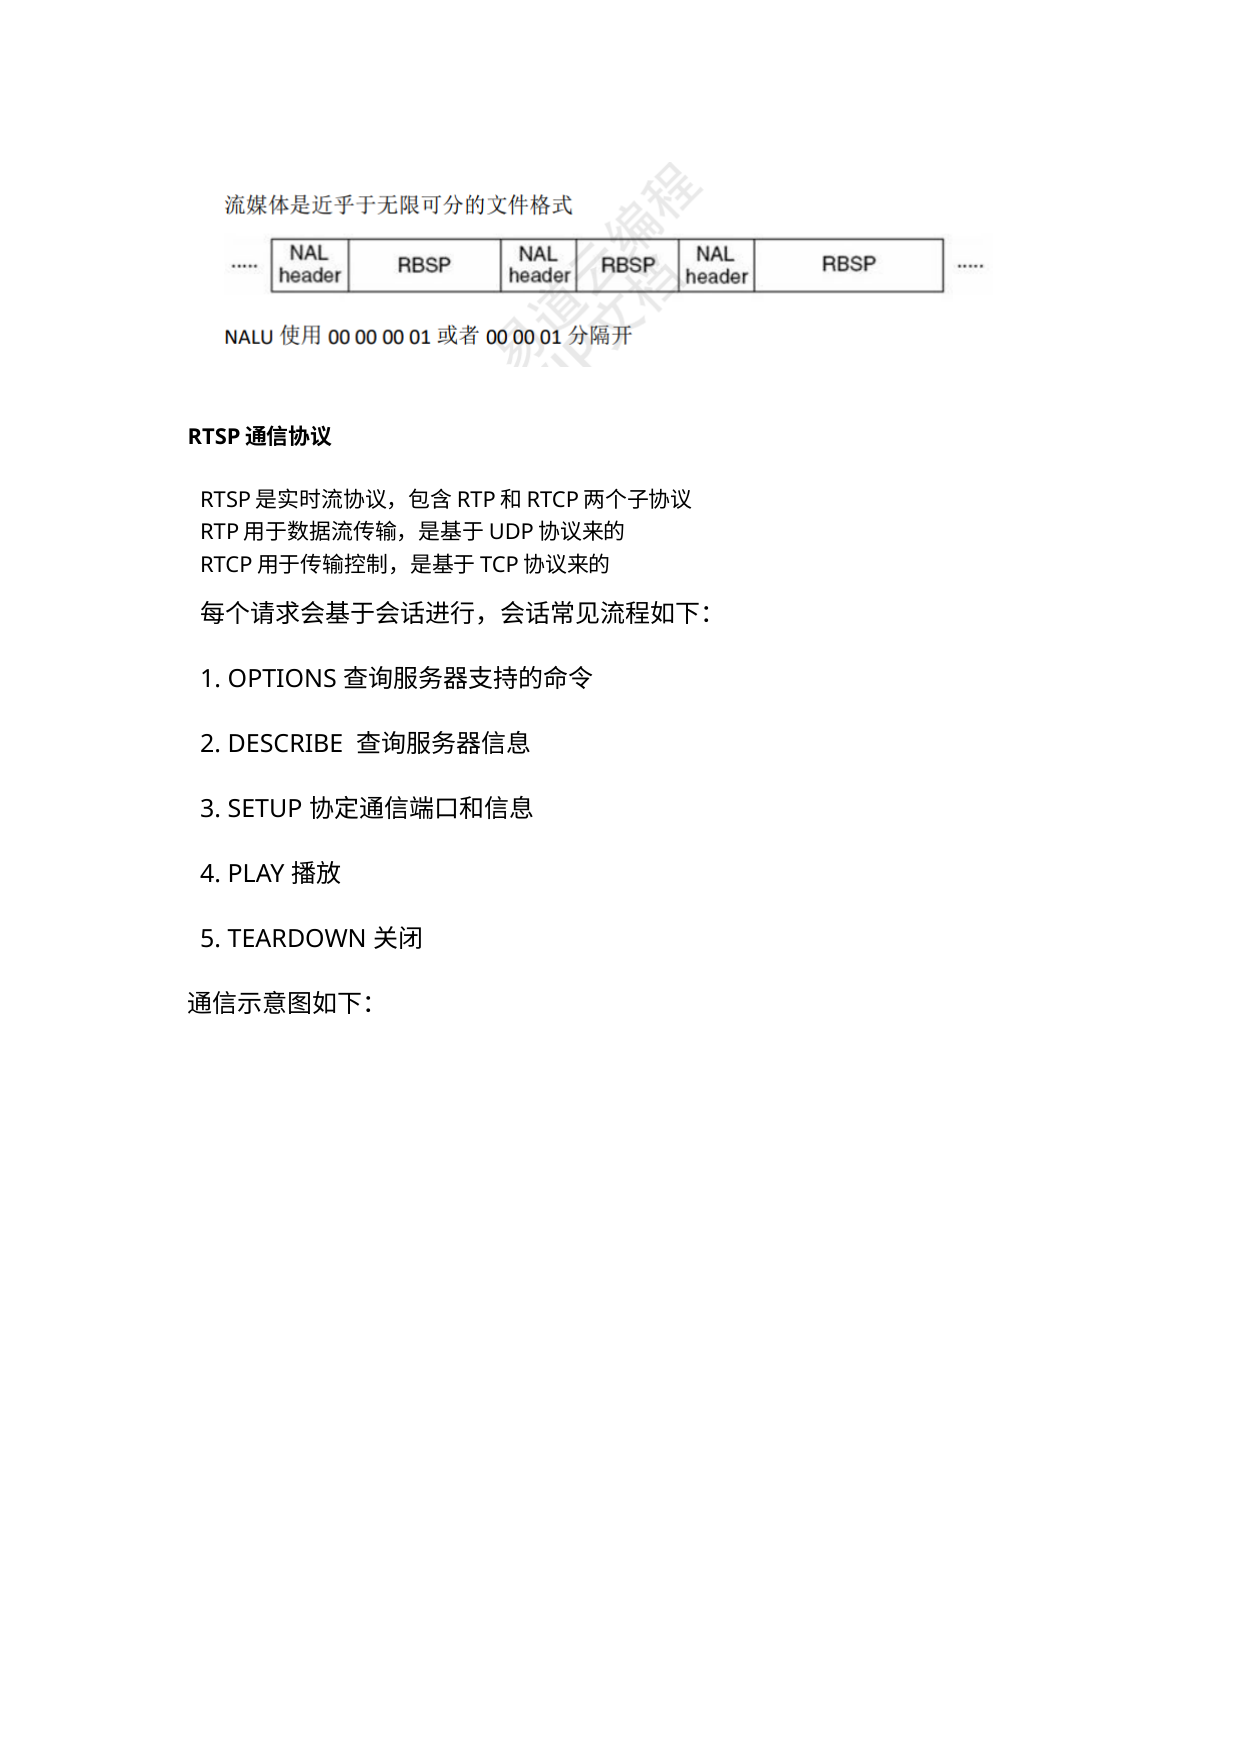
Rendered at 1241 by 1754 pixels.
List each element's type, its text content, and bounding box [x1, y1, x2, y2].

text 每个请求会基于会话进行，会话常见流程如下： [200, 579, 1053, 644]
subtitle RTSP通信协议 [187, 419, 1053, 451]
list TEARDOWN 关闭 [200, 904, 1053, 969]
list OPTIONS 查询服务器支持的命令 [200, 644, 1053, 709]
text 通信示意图如下： [187, 969, 1053, 1034]
text RTSP是实时流协议，包含RTP和RTCP两个子协议 [200, 481, 1053, 514]
text RTP用于数据流传输，是基于UDP协议来的 [200, 514, 1053, 546]
list PLAY 播放 [200, 839, 1053, 904]
picture [187, 162, 1053, 367]
text RTCP用于传输控制，是基于TCP协议来的 [200, 546, 1053, 579]
list DESCRIBE 查询服务器信息 [200, 709, 1053, 774]
list SETUP 协定通信端口和信息 [200, 774, 1053, 839]
